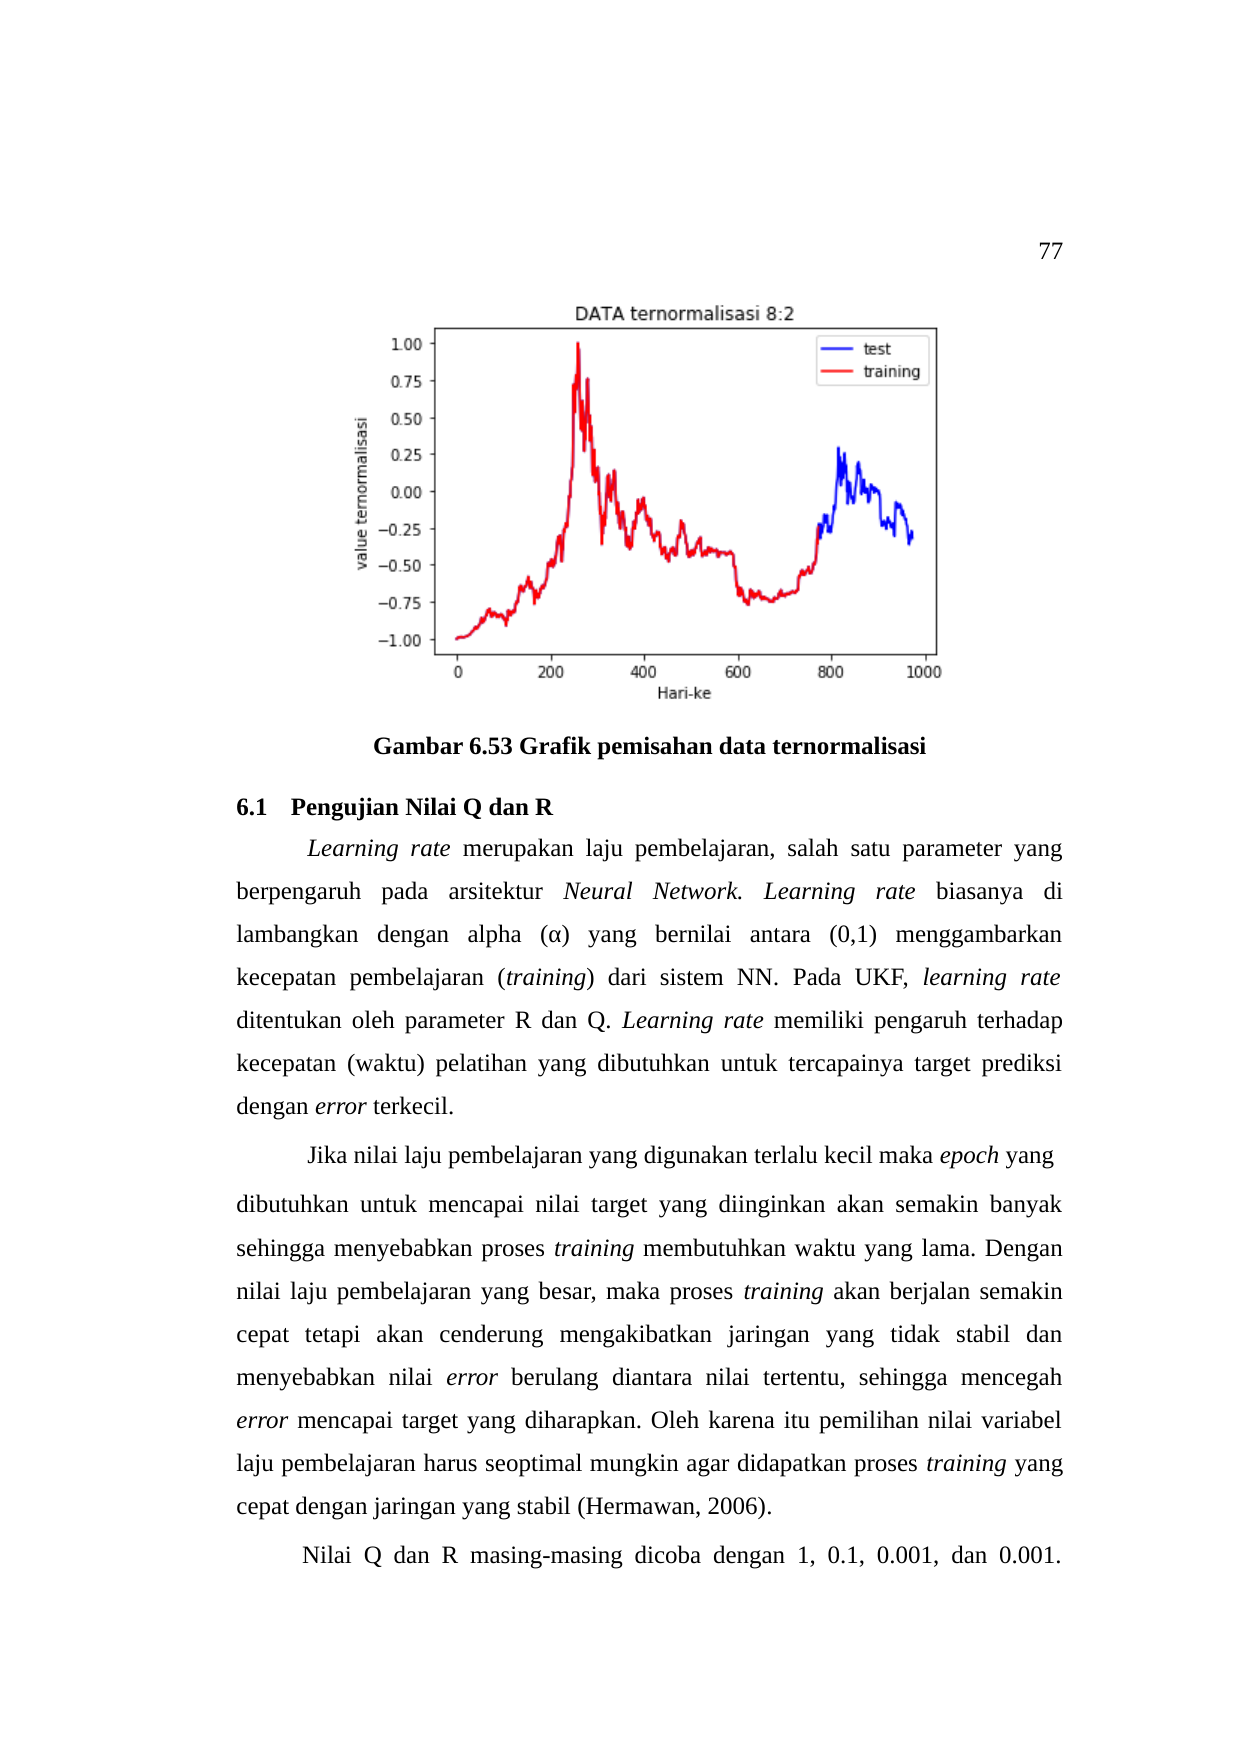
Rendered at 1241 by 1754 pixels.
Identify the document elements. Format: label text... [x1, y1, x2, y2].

picture [346, 295, 954, 711]
text dibutuhkan untuk mencapai nilai target yang diinginkan akan semakin banyak sehingga menyebabkan proses training membutuhkan waktu yang lama. Dengan nilai laju pembelajaran yang besar, maka proses training akan berjalan semakin cepat tetapi akan cenderung mengakibatkan jaringan yang tidak stabil dan menyebabkan nilai error berulang diantara nilai tertentu, sehingga mencegah error mencapai target yang diharapkan. Oleh karena itu pemilihan nilai variabel laju pembelajaran harus seoptimal mungkin agar didapatkan proses training yang cepat dengan jaringan yang stabil . [236, 1189, 1063, 1520]
text Gambar 6.53 Grafik pemisahan data ternormalisasi [236, 731, 1063, 760]
text Jika nilai laju pembelajaran yang digunakan terlalu kecil maka epoch yang [236, 1141, 1063, 1169]
text Learning rate merupakan laju pembelajaran, salah satu parameter yang berpengaruh pada arsitektur Neural Network. Learning rate biasanya di lambangkan dengan alpha (α) yang bernilai antara (0,1) menggambarkan kecepatan pembelajaran (training) dari sistem NN. Pada UKF, learning rate ditentukan oleh parameter R dan Q. Learning rate memiliki pengaruh terhadap kecepatan (waktu) pelatihan yang dibutuhkan untuk tercapainya target prediksi dengan error terkecil. [236, 833, 1063, 1120]
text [236, 1541, 1063, 1569]
subtitle Pengujian Nilai Q dan R [236, 792, 1063, 821]
